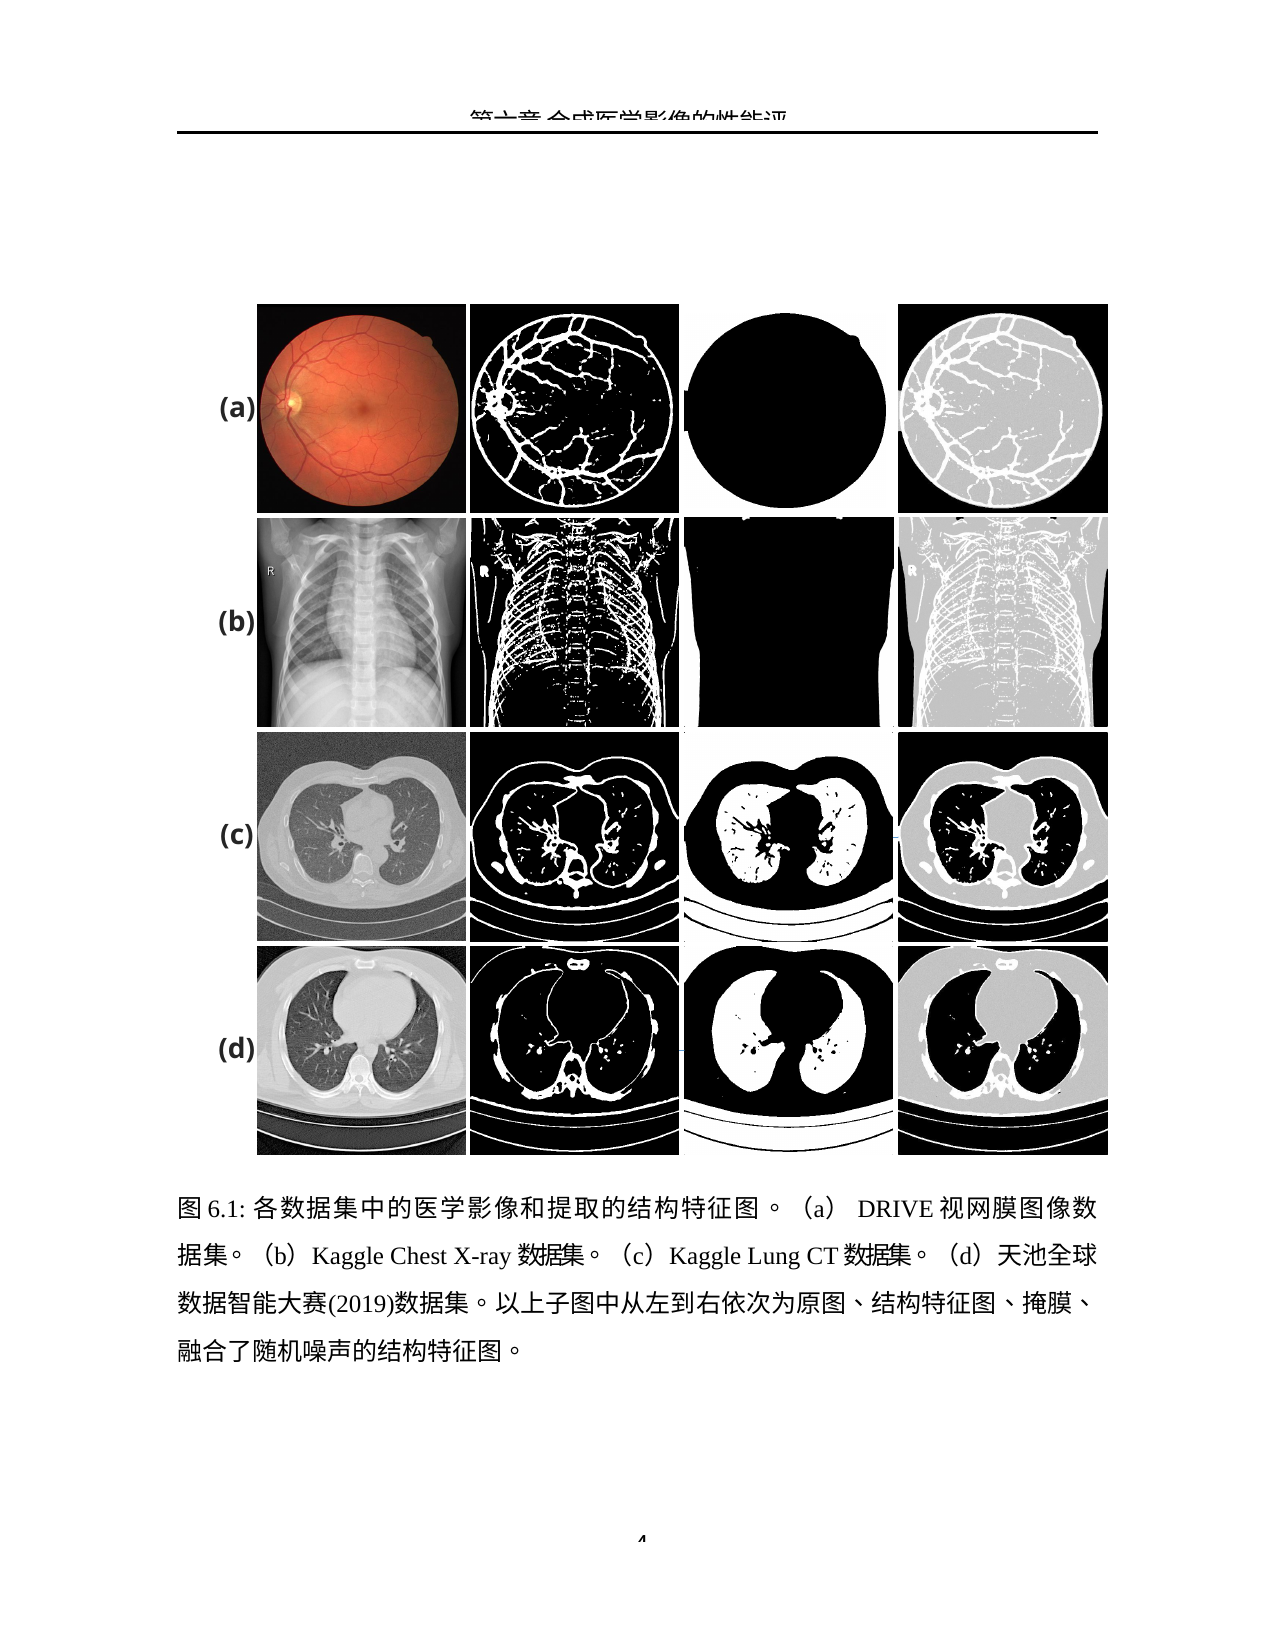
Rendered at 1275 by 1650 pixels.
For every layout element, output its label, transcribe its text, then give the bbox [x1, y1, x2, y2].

picture [898, 946, 1108, 1155]
picture [898, 517, 1108, 727]
picture [684, 517, 894, 727]
picture [470, 946, 679, 1155]
picture [470, 518, 679, 727]
picture [898, 732, 1108, 942]
text 图 6.1: 各数据集中的医学影像和提取的结构特征图。（a） DRIVE视网膜图像数据集。（b）Kaggle Chest X-ray数据集。（c）Kaggle Lung CT数据集。（d）天池全球数据智能大赛(2019)数据集。以上子图中从左到右依次为原图、结构特征图、掩膜、融合了随机噪声的结构特征图。 [177, 1190, 1098, 1367]
picture [470, 732, 679, 942]
picture [684, 732, 893, 942]
picture [257, 946, 466, 1155]
picture [898, 304, 1108, 513]
picture [470, 304, 679, 513]
picture [684, 946, 893, 1155]
picture [684, 313, 886, 508]
picture [257, 518, 466, 727]
picture [257, 304, 466, 513]
picture [257, 732, 466, 941]
